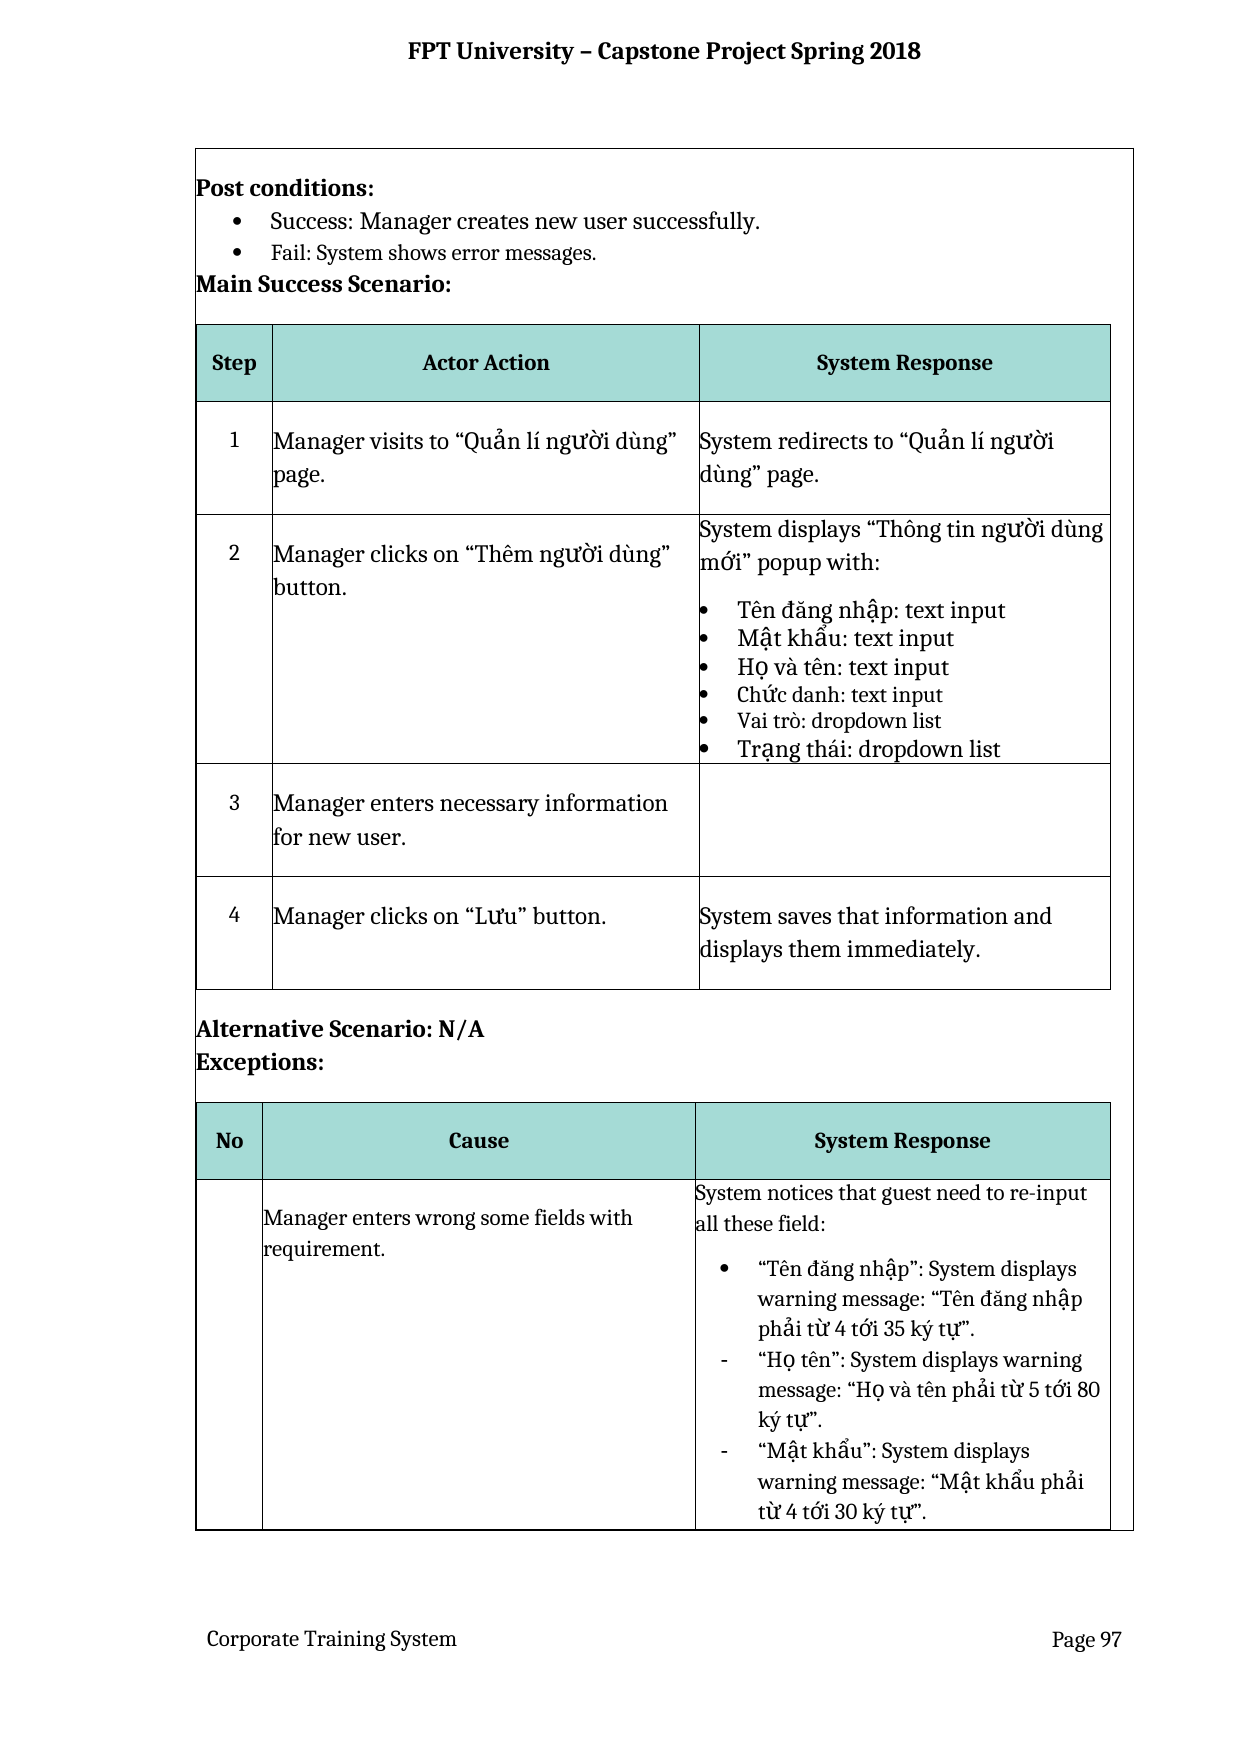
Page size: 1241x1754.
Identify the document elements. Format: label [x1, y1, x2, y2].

table_cell [196, 149, 1133, 1530]
